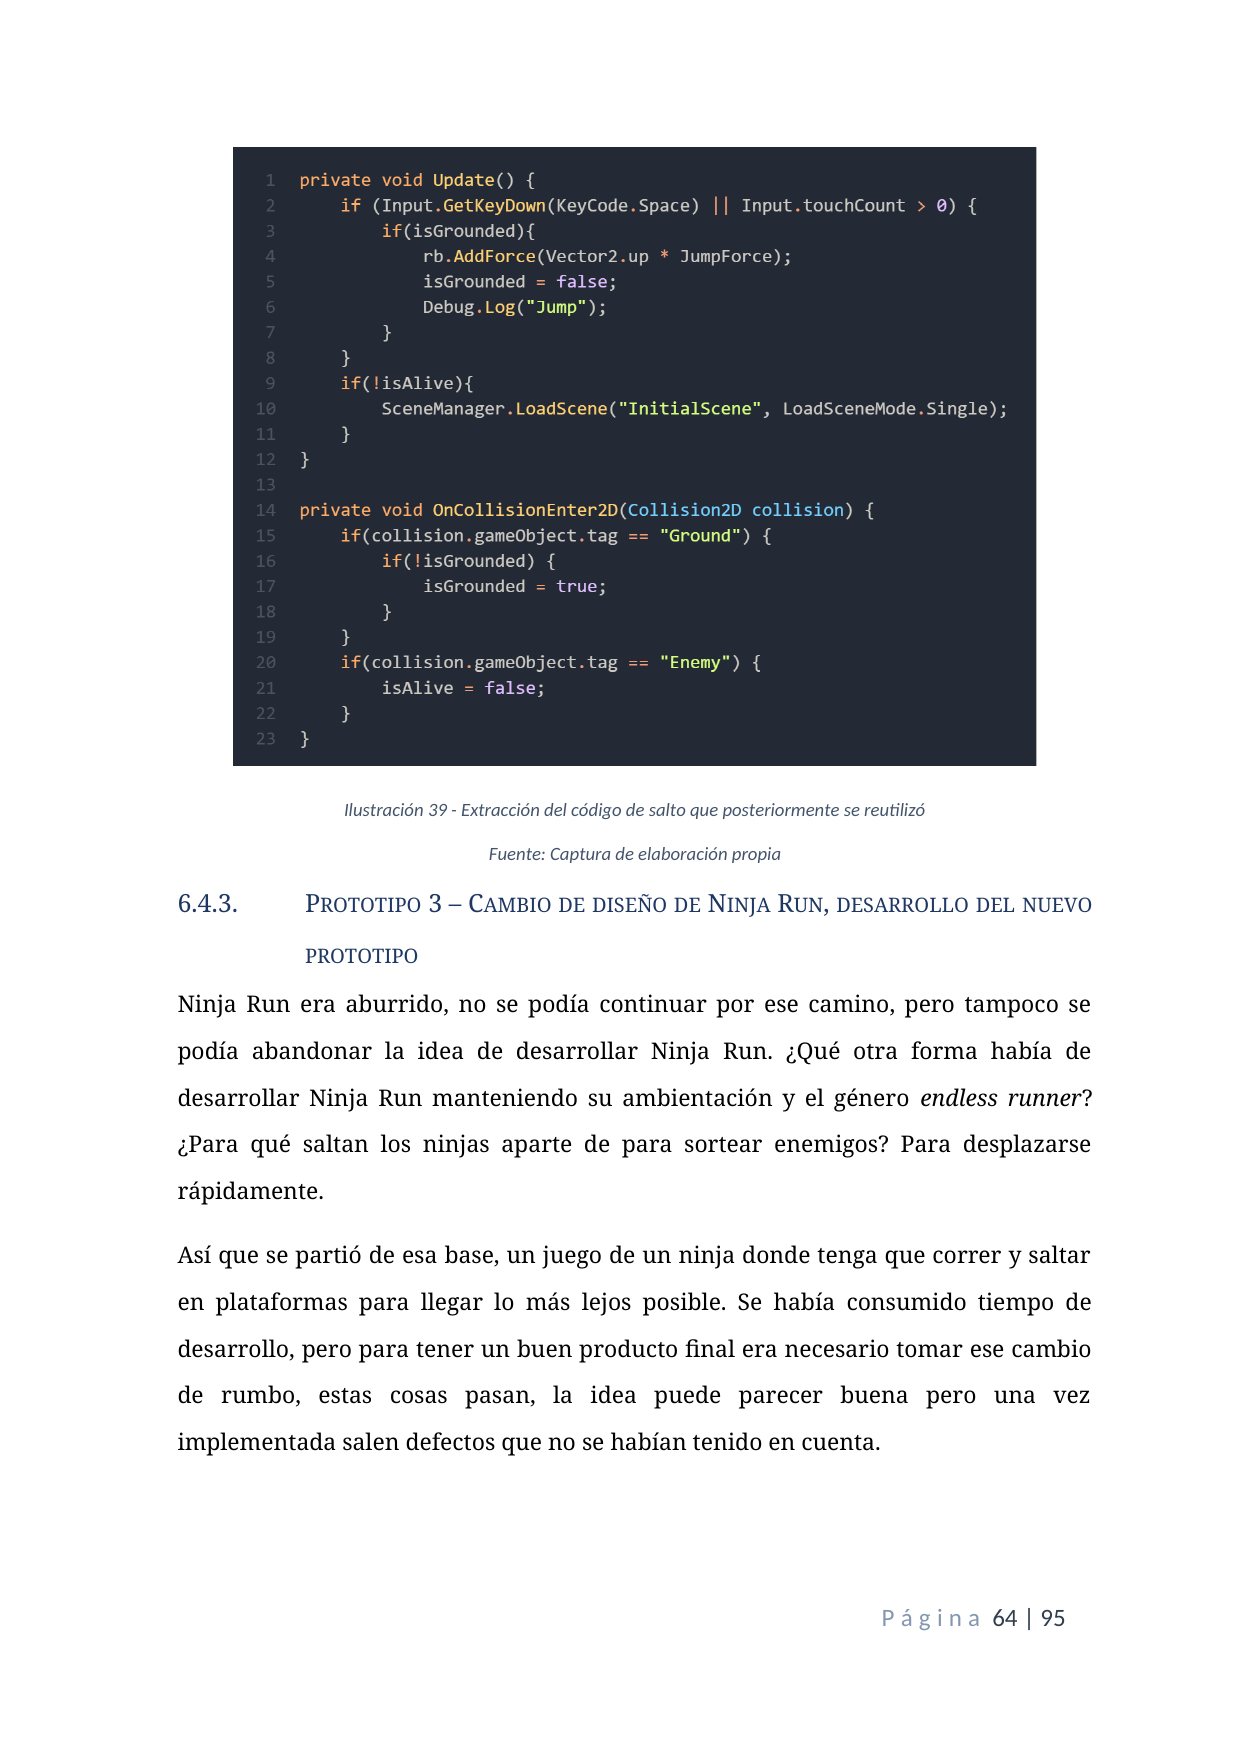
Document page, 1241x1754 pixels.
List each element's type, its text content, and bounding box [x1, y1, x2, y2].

text Fuente: Captura de elaboración propia [177, 842, 1092, 865]
list Prototipo 3 – Cambio de diseño de Ninja Run, desarrollo del nuevo prototipo [177, 886, 1092, 971]
picture [233, 147, 1037, 766]
text Ninja Run era aburrido, no se podía continuar por ese camino, pero tampoco se podía abandonar la idea de desarrollar Ninja Run. ¿Qué otra forma había de desarrollar Ninja Run manteniendo su ambientación y el género endless runner? ¿Para qué saltan los ninjas aparte de para sortear enemigos? Para desplazarse rápidamente. [177, 988, 1092, 1207]
text Así que se partió de esa base, un juego de un ninja donde tenga que correr y saltar en plataformas para llegar lo más lejos posible. Se había consumido tiempo de desarrollo, pero para tener un buen producto final era necesario tomar ese cambio de rumbo, estas cosas pasan, la idea puede parecer buena pero una vez implementada salen defectos que no se habían tenido en cuenta. [177, 1239, 1092, 1458]
